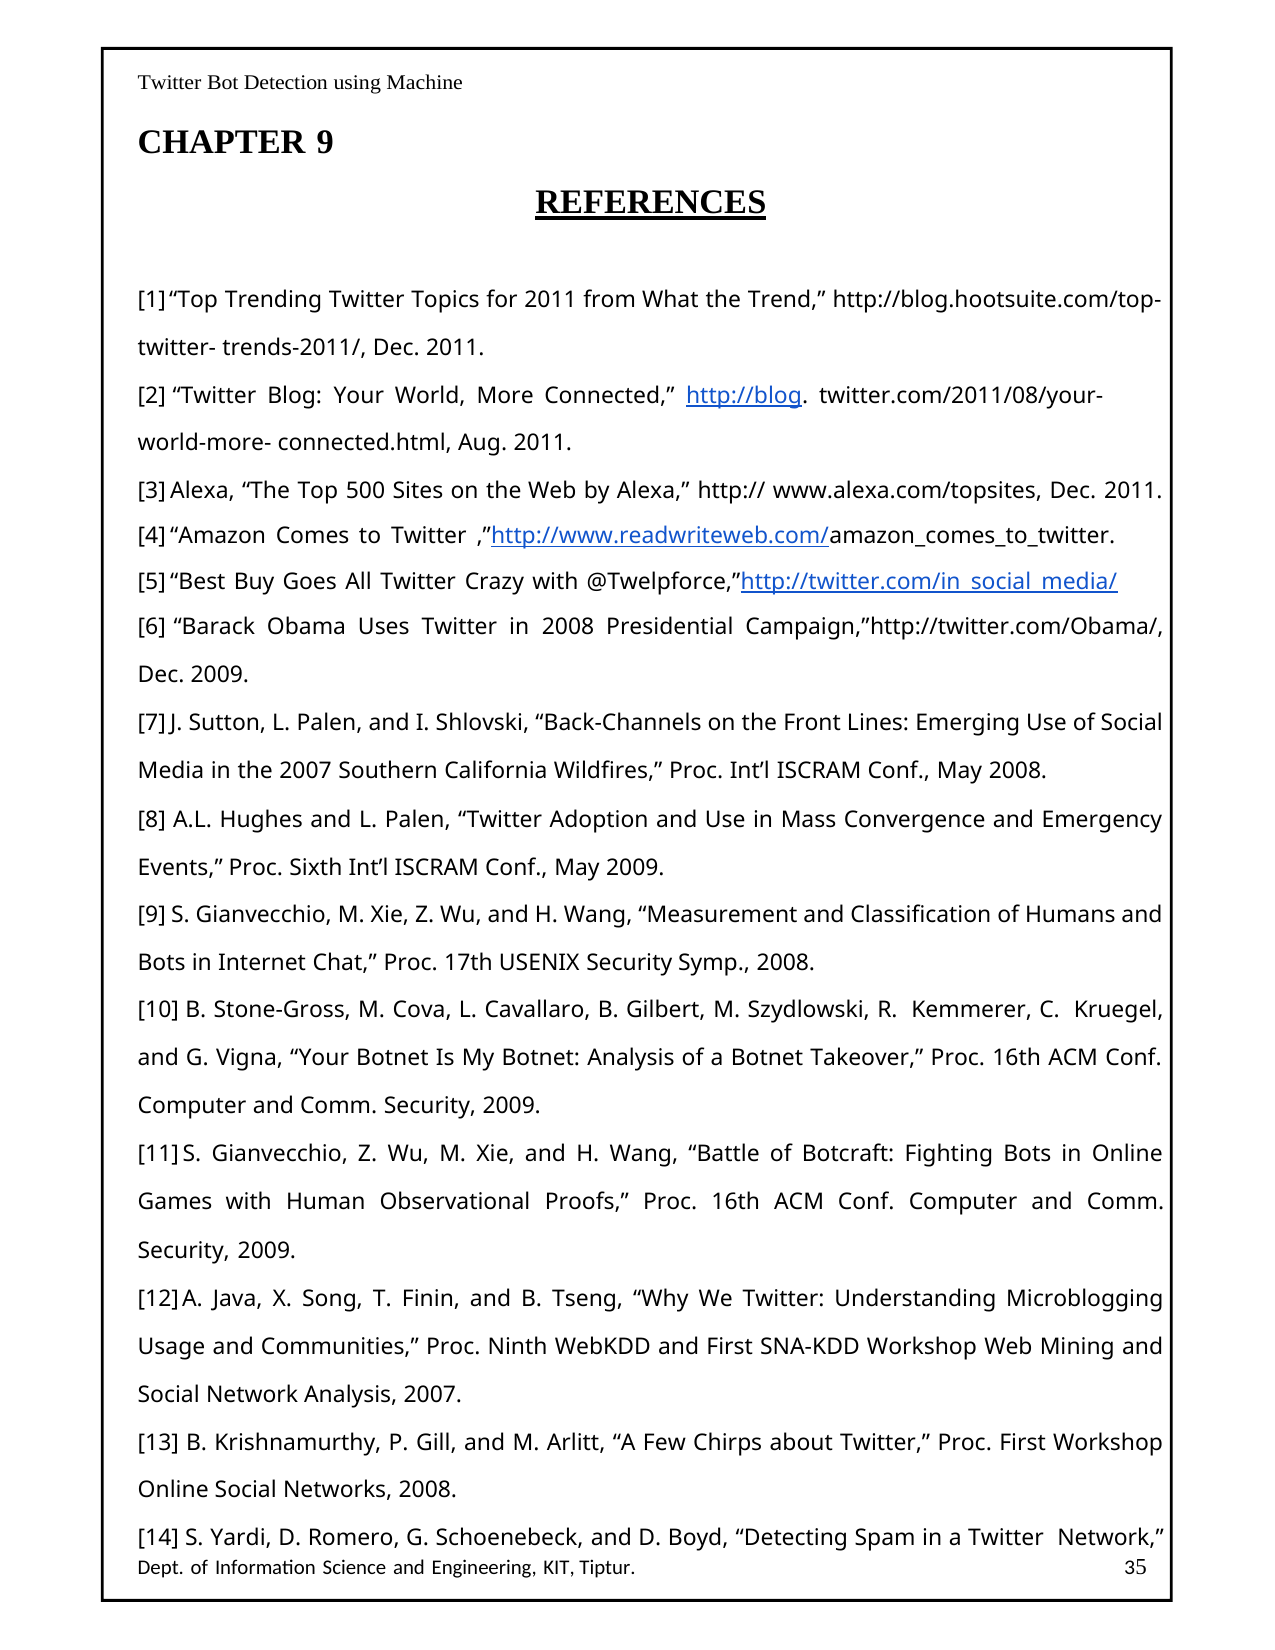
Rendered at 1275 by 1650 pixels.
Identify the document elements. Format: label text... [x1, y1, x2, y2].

list A. Java, X. Song, T. Finin, and B. Tseng, “Why We Twitter: Understanding Microblogging Usage and Communities,” Proc. Ninth WebKDD and First SNA-KDD Workshop Web Mining and Social Network Analysis, 2007. [137, 1282, 1164, 1409]
list “Amazon Comes to Twitter ,”http://www.readwriteweb.com/amazon_comes_to_twitter. [137, 519, 1177, 551]
list “Twitter Blog: Your World, More Connected,” http://blog. twitter.com/2011/08/your-world-more- connected.html, Aug. 2011. [137, 379, 1164, 457]
list J. Sutton, L. Palen, and I. Shlovski, “Back-Channels on the Front Lines: Emerging Use of Social Media in the 2007 Southern California Wildfires,” Proc. Int’l ISCRAM Conf., May 2008. [137, 706, 1164, 786]
list B. Stone-Gross, M. Cova, L. Cavallaro, B. Gilbert, M. Szydlowski, R. Kemmerer, C. Kruegel, and G. Vigna, “Your Botnet Is My Botnet: Analysis of a Botnet Takeover,” Proc. 16th ACM Conf. Computer and Comm. Security, 2009. [137, 993, 1164, 1120]
list “Barack Obama Uses Twitter in 2008 Presidential Campaign,”http://twitter.com/Obama/, Dec. 2009. [137, 610, 1164, 689]
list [137, 1521, 1164, 1552]
list B. Krishnamurthy, P. Gill, and M. Arlitt, “A Few Chirps about Twitter,” Proc. First Workshop Online Social Networks, 2008. [137, 1426, 1164, 1505]
list S. Gianvecchio, M. Xie, Z. Wu, and H. Wang, “Measurement and Classification of Humans and Bots in Internet Chat,” Proc. 17th USENIX Security Symp., 2008. [137, 898, 1164, 977]
list Alexa, “The Top 500 Sites on the Web by Alexa,” http:// www.alexa.com/topsites, Dec. 2011. [137, 474, 1177, 505]
list S. Gianvecchio, Z. Wu, M. Xie, and H. Wang, “Battle of Botcraft: Fighting Bots in Online Games with Human Observational Proofs,” Proc. 16th ACM Conf. Computer and Comm. Security, 2009. [137, 1137, 1164, 1265]
subtitle CHAPTER 9 [137, 121, 1177, 161]
list A.L. Hughes and L. Palen, “Twitter Adoption and Use in Mass Convergence and Emergency Events,” Proc. Sixth Int’l ISCRAM Conf., May 2009. [137, 803, 1164, 882]
list “Top Trending Twitter Topics for 2011 from What the Trend,” http://blog.hootsuite.com/top-twitter- trends-2011/, Dec. 2011. [137, 283, 1164, 362]
list “Best Buy Goes All Twitter Crazy with @Twelpforce,”http://twitter.com/in_social_media/ [137, 565, 1177, 596]
text REFERENCES [135, 182, 1166, 221]
